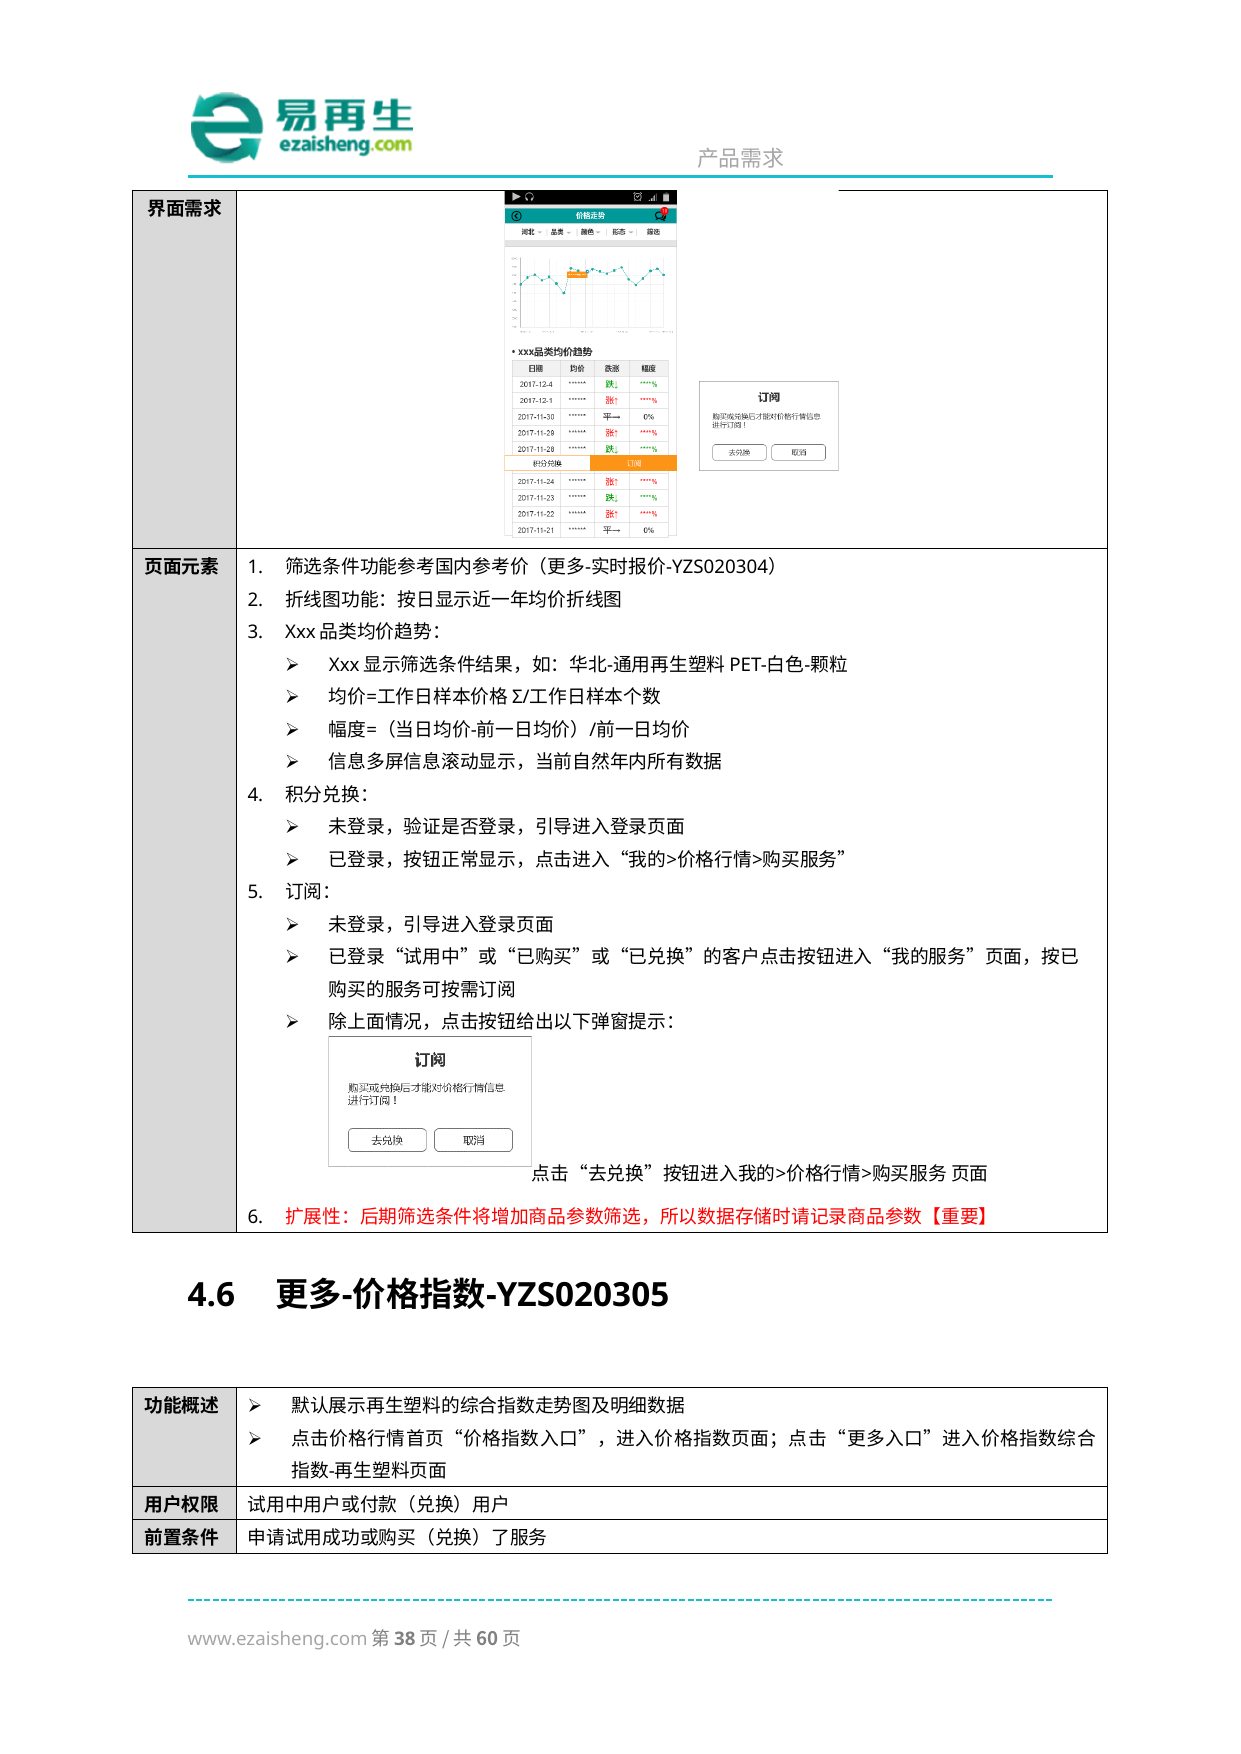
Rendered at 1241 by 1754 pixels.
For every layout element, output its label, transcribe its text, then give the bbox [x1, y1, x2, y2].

table_cell 申请试用成功或购买（兑换）了服务 [237, 1520, 1107, 1553]
table_cell 用户权限 [133, 1487, 236, 1519]
picture [187, 88, 418, 167]
table_cell 前置条件 [133, 1520, 236, 1553]
table_cell 界面需求 [133, 191, 236, 548]
table_cell 试用中用户或付款（兑换）用户 [237, 1487, 1107, 1519]
table_cell 筛选条件功能参考国内参考价（更多-实时报价-YZS020304） 折线图功能：按日显示近一年均价折线图 Xxx品类均价趋势： Xxx显示筛选条件结果，如：华北-通用再生塑料PET-白色-颗粒 均价=工作日样本价格Σ/工作日样本个数 幅度=（当日均价-前一日均价）/前一日均价 信息多屏信息滚动显示，当前自然年内所有数据 积分兑换： 未登录，验证是否登录，引导进入登录页面 已登录，按钮正常显示，点击进入“我的>价格行情>购买服务” 订阅： 未登录，引导进入登录页面 已登录“试用中”或“已购买”或“已兑换”的客户点击按钮进入“我的服务”页面，按已购买的服务可按需订阅 除上面情况，点击按钮给出以下弹窗提示： 点击“去兑换”按钮进入我的>价格行情>购买服务 页面 扩展性：后期筛选条件将增加商品参数筛选，所以数据存储时请记录商品参数【重要】 [237, 549, 1107, 1232]
table_header 默认展示再生塑料的综合指数走势图及明细数据 点击价格行情首页“价格指数入口”，进入价格指数页面；点击“更多入口”进入价格指数综合指数-再生塑料页面 [237, 1388, 1107, 1486]
subtitle 更多-价格指数-YZS020305 [187, 1260, 1053, 1325]
picture [504, 190, 839, 538]
picture [328, 1036, 532, 1167]
table_header 功能概述 [133, 1388, 236, 1486]
table_cell [237, 191, 1107, 548]
table_cell 页面元素 [133, 549, 236, 1232]
